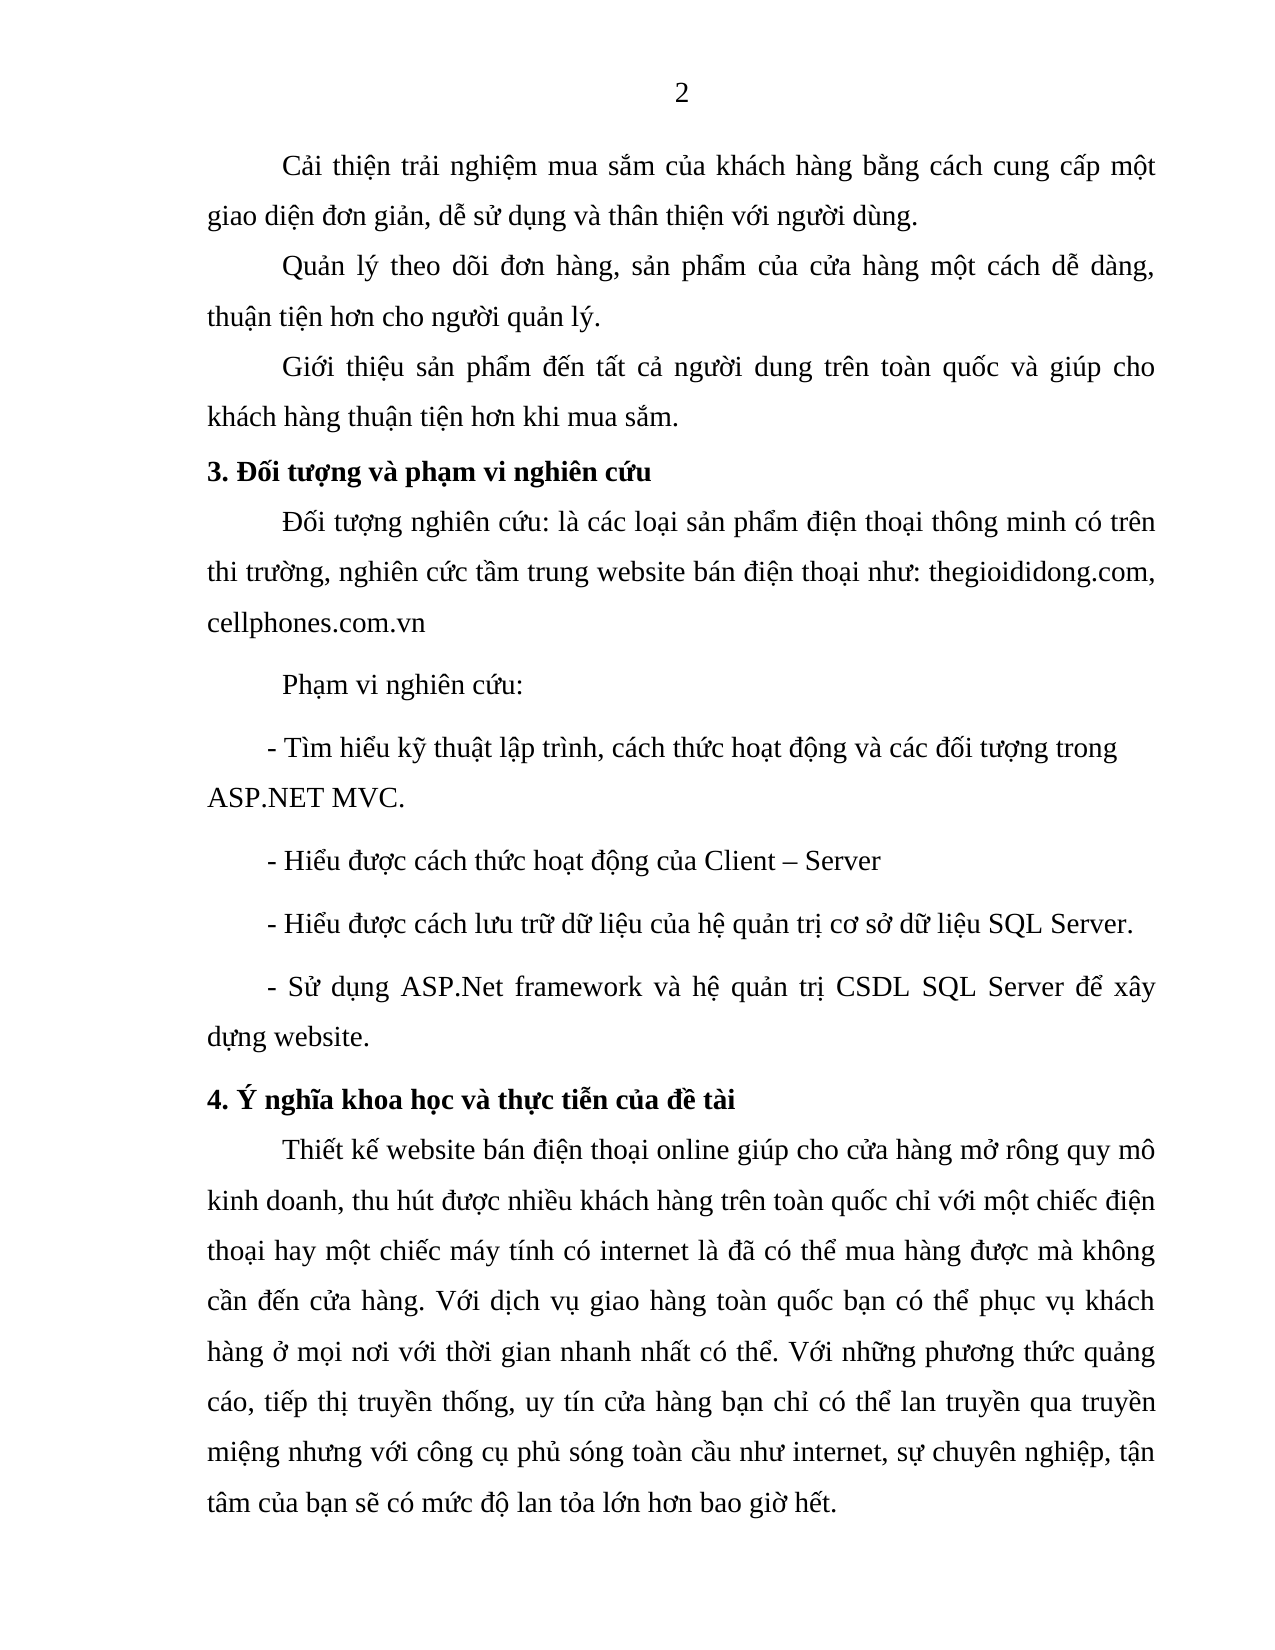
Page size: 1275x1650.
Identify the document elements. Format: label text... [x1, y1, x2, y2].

text Đối tượng nghiên cứu: là các loại sản phẩm điện thoại thông minh có trên thi trường, nghiên cức tầm trung website bán điện thoại như: thegioididong.com, cellphones.com.vn [207, 504, 1157, 638]
subtitle 4. Ý nghĩa khoa học và thực tiễn của đề tài [207, 1082, 1157, 1116]
text Quản lý theo dõi đơn hàng, sản phẩm của cửa hàng một cách dễ dàng, thuận tiện hơn cho người quản lý. [207, 248, 1157, 332]
text Cải thiện trải nghiệm mua sắm của khách hàng bằng cách cung cấp một giao diện đơn giản, dễ sử dụng và thân thiện với người dùng. [207, 148, 1157, 232]
subtitle 3. Đối tượng và phạm vi nghiên cứu [207, 454, 1157, 487]
text - Sử dụng ASP.Net framework và hệ quản trị CSDL SQL Server để xây dựng website. [207, 969, 1157, 1053]
text - Tìm hiểu kỹ thuật lập trình, cách thức hoạt động và các đối tượng trong ASP.NET MVC. [207, 730, 1157, 814]
text Phạm vi nghiên cứu: [207, 667, 1157, 701]
text Giới thiệu sản phẩm đến tất cả người dung trên toàn quốc và giúp cho khách hàng thuận tiện hơn khi mua sắm. [207, 349, 1157, 433]
text Thiết kế website bán điện thoại online giúp cho cửa hàng mở rông quy mô kinh doanh, thu hút được nhiều khách hàng trên toàn quốc chỉ với một chiếc điện thoại hay một chiếc máy tính có internet là đã có thể mua hàng được mà không cần đến cửa hàng. Với dịch vụ giao hàng toàn quốc bạn có thể phục vụ khách hàng ở mọi nơi với thời gian nhanh nhất có thể. Với những phương thức quảng cáo, tiếp thị truyền thống, uy tín cửa hàng bạn chỉ có thể lan truyền qua truyền miệng nhưng với công cụ phủ sóng toàn cầu như internet, sự chuyên nghiệp, tận tâm của bạn sẽ có mức độ lan tỏa lớn hơn bao giờ hết. [207, 1132, 1157, 1518]
text - Hiểu được cách thức hoạt động của Client – Server [207, 843, 1157, 877]
text - Hiểu được cách lưu trữ dữ liệu của hệ quản trị cơ sở dữ liệu SQL Server. [207, 906, 1157, 940]
